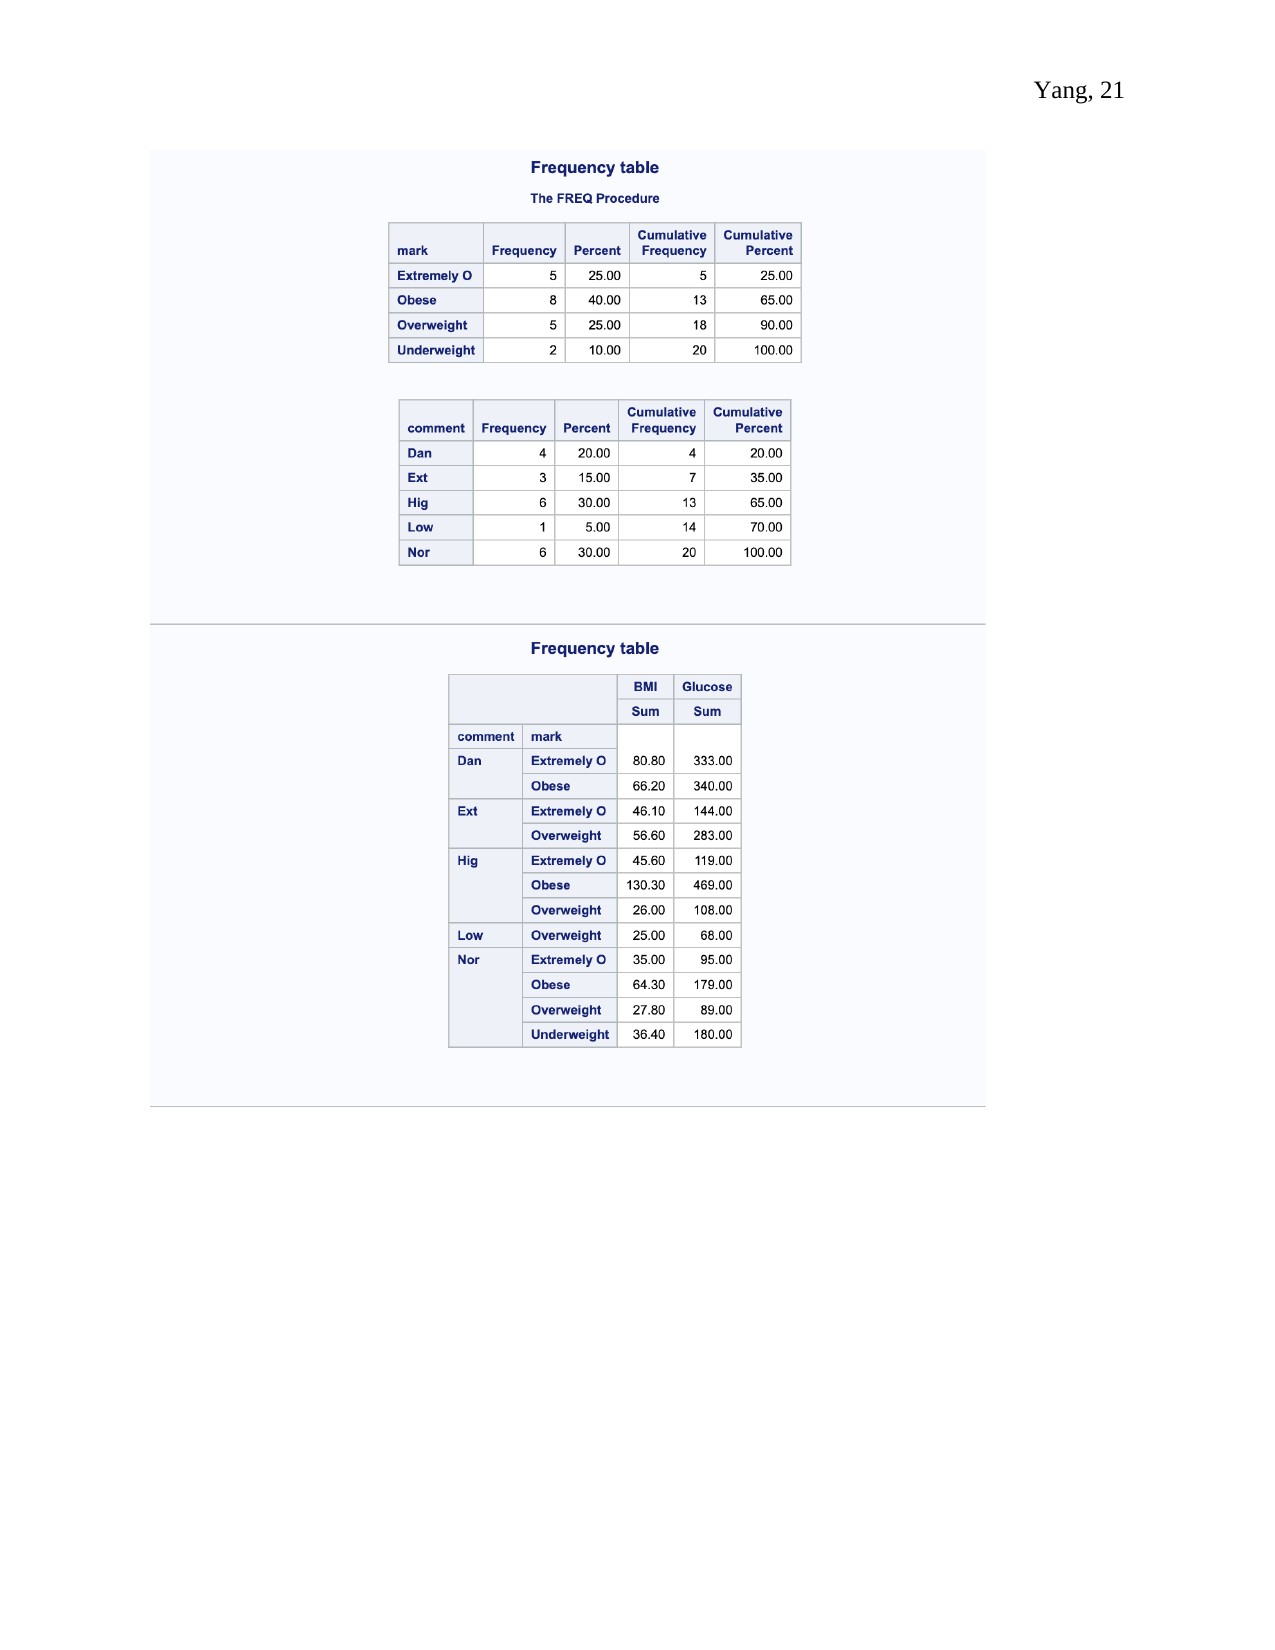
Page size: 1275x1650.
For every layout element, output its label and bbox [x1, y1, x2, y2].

picture [150, 150, 986, 1108]
